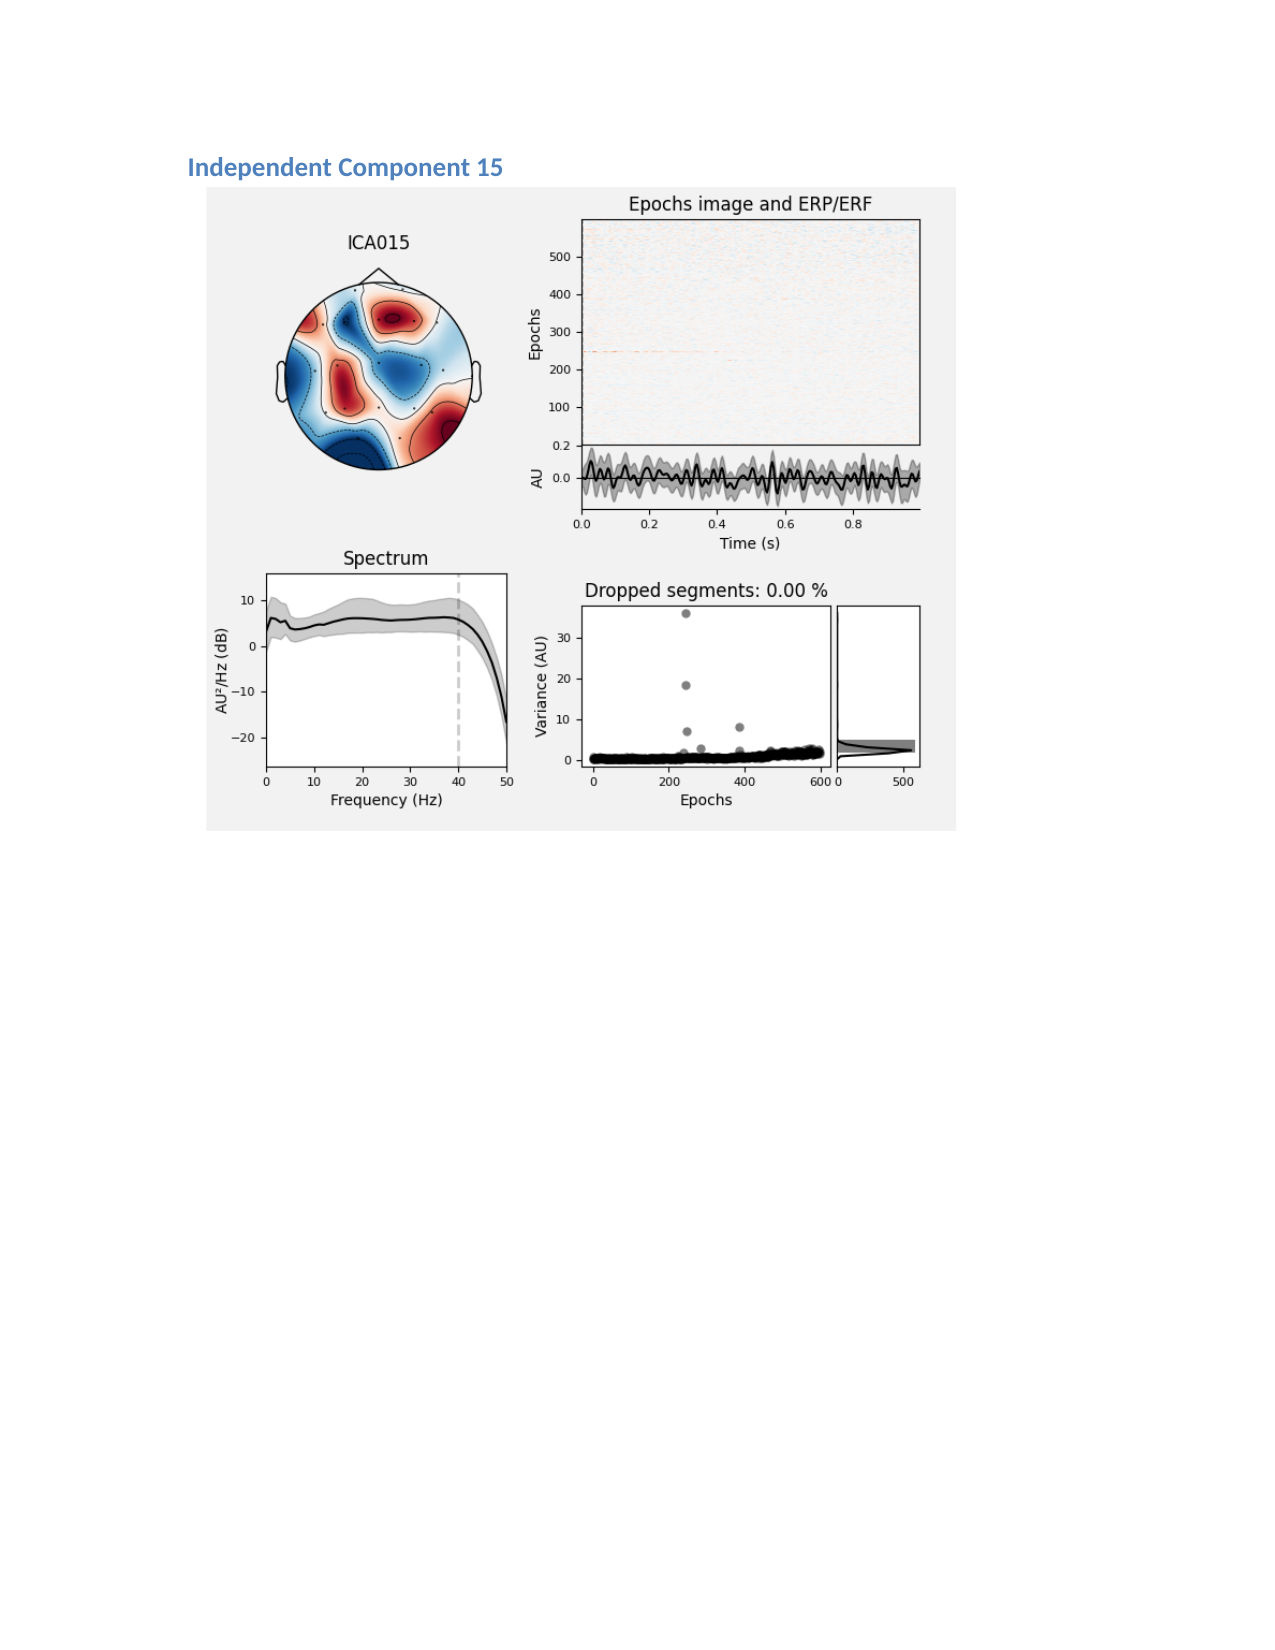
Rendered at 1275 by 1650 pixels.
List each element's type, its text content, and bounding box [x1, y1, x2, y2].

subtitle Independent Component 15 [187, 150, 1087, 183]
picture [206, 187, 957, 831]
